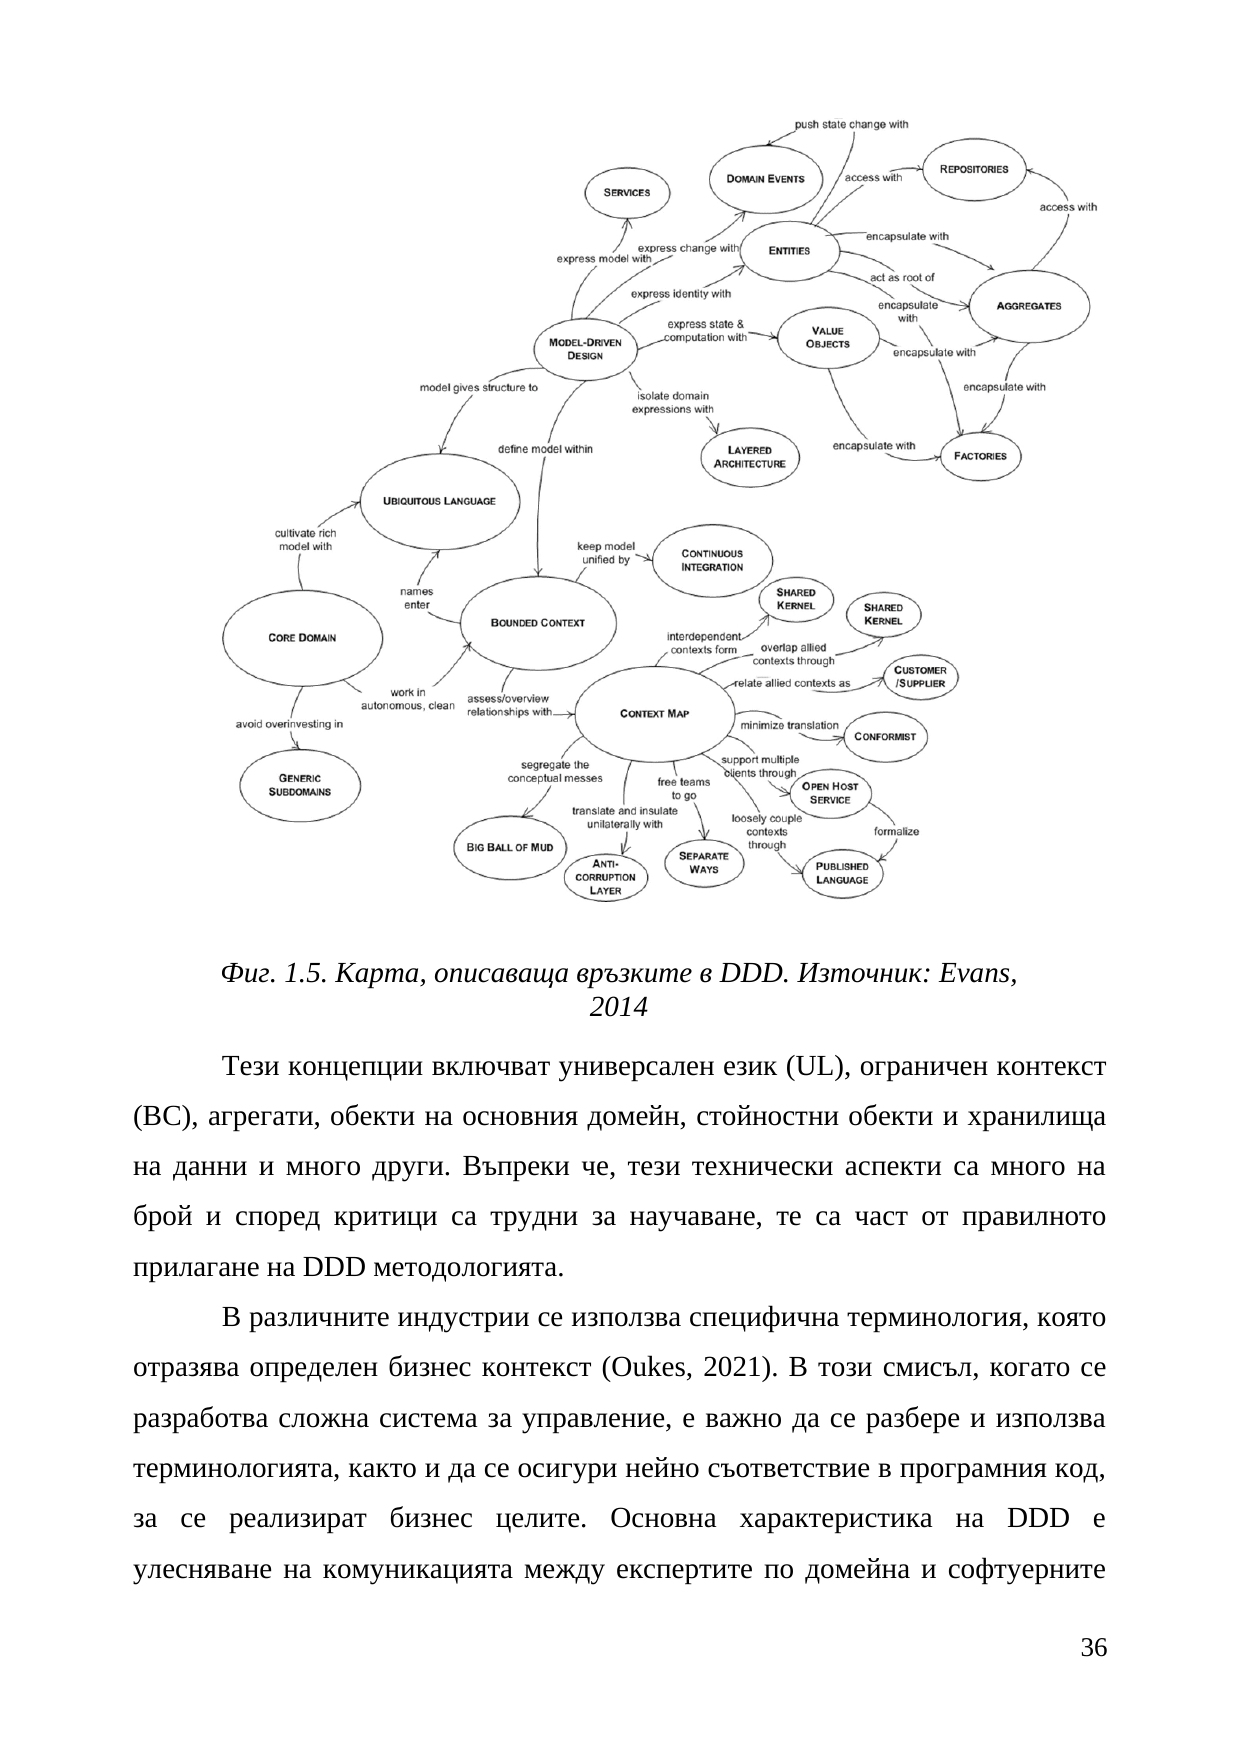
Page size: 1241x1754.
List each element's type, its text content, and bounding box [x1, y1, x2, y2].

title Фиг. 1.5. Карта, описаваща връзките в DDD. Източник: Evans, 2014 [192, 956, 1048, 1023]
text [133, 1299, 1107, 1584]
text Тези концепции включват универсален език (UL), ограничен контекст (BC), агрегати, обекти на основния домейн, стойностни обекти и хранилища на данни и много други. Въпреки че, тези технически аспекти са много на брой и според критици са трудни за научаване, те са част от правилното прилагане на DDD методологията. [133, 1048, 1107, 1282]
picture [221, 118, 1112, 914]
